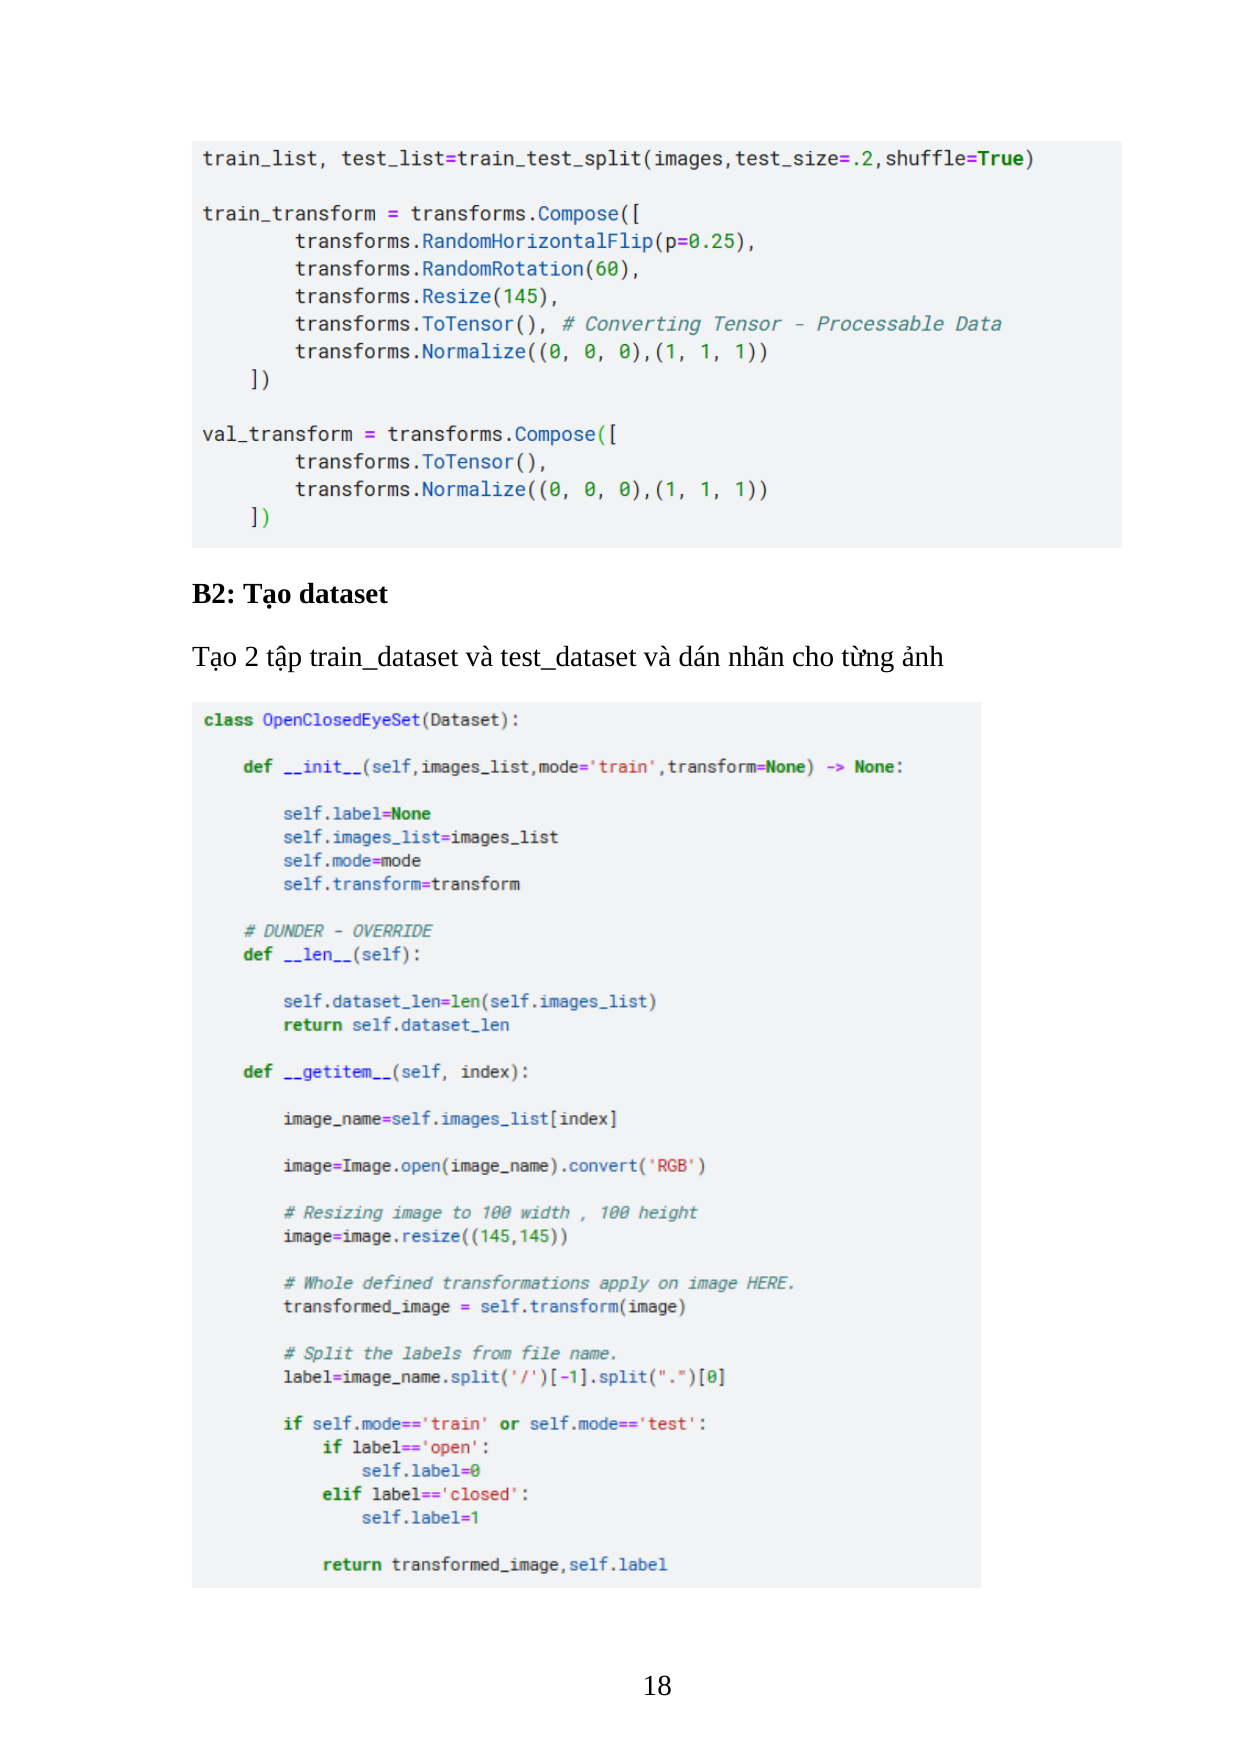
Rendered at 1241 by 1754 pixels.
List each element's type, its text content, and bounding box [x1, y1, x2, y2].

picture [191, 141, 1122, 548]
text B2: Tạo dataset [192, 576, 1122, 610]
picture [191, 702, 981, 1588]
text Tạo 2 tập train_dataset và test_dataset và dán nhãn cho từng ảnh [192, 639, 1122, 673]
